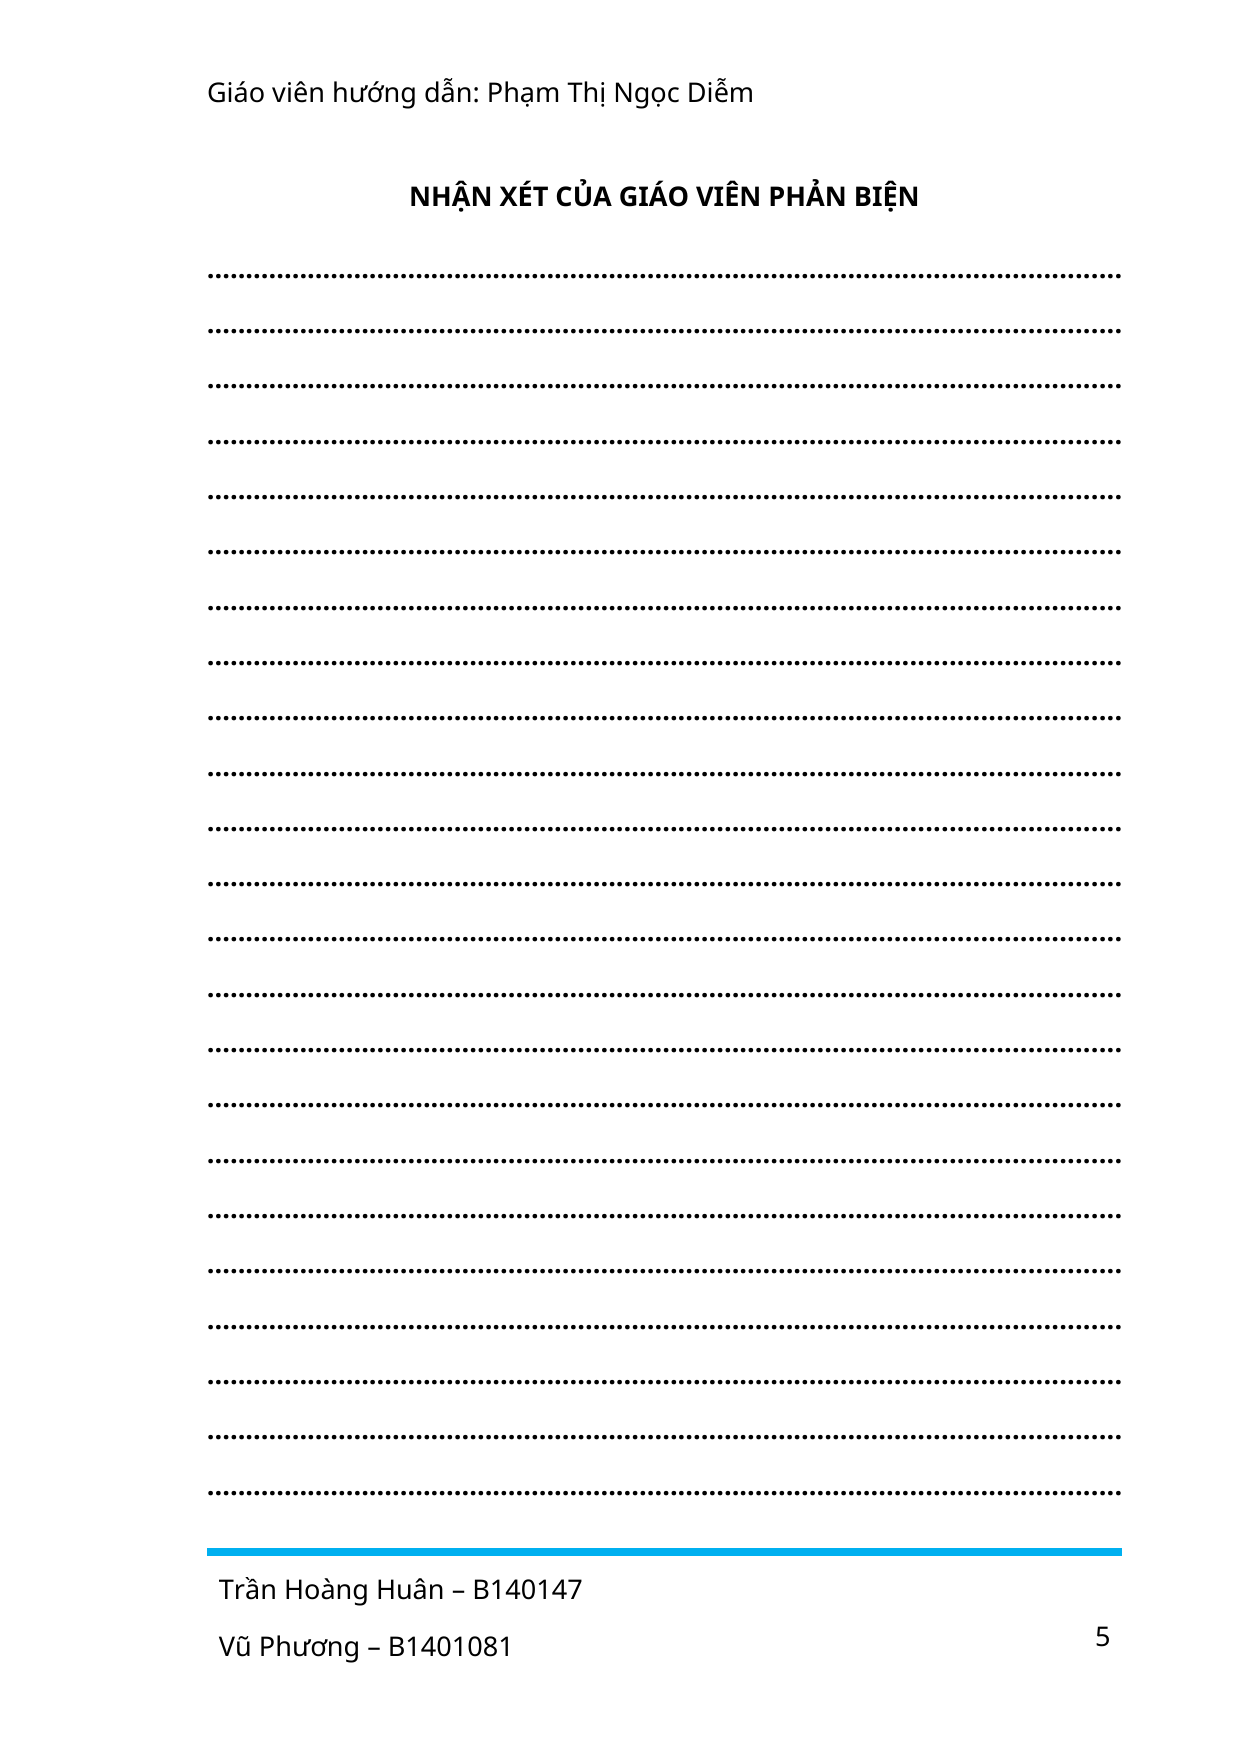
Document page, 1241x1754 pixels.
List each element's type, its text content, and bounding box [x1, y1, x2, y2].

text NHẬN XÉT CỦA GIÁO VIÊN PHẢN BIỆN [207, 177, 1122, 214]
